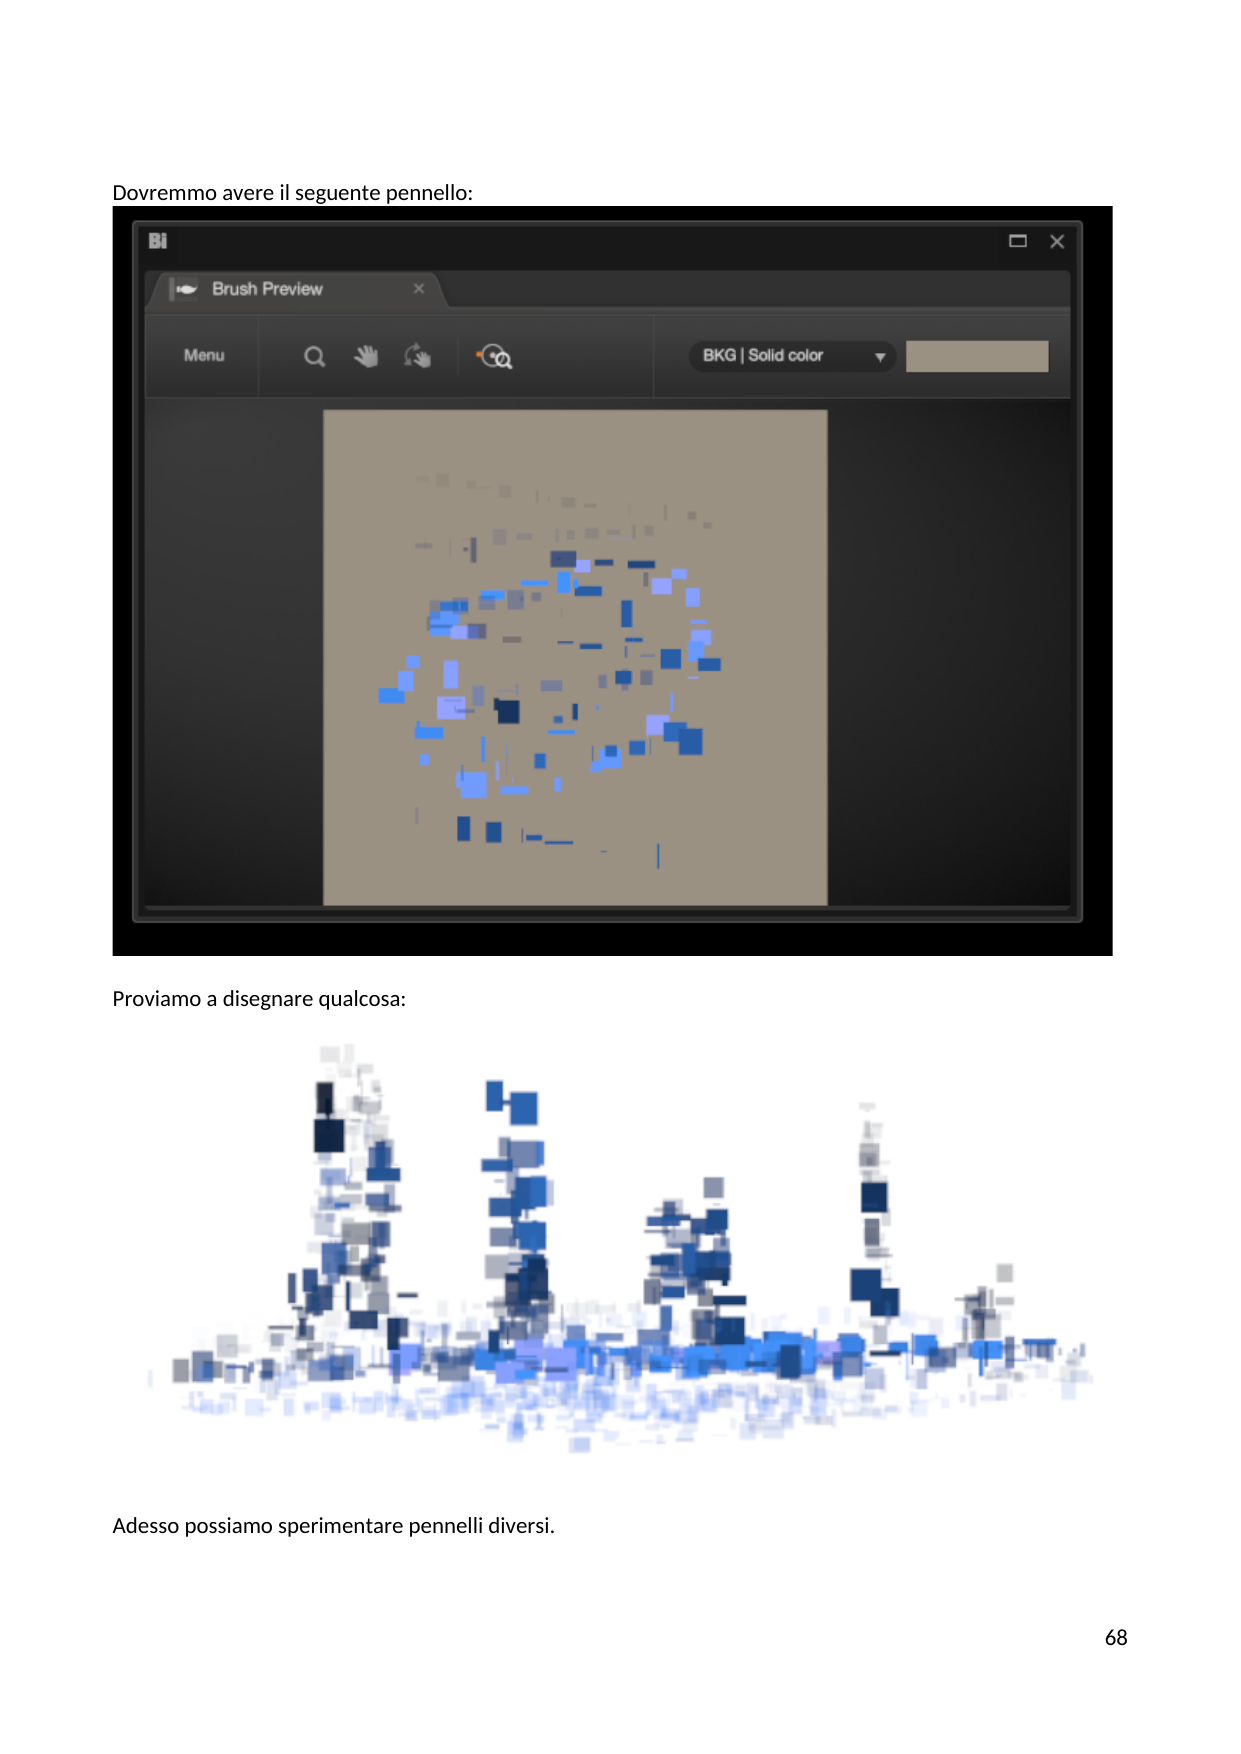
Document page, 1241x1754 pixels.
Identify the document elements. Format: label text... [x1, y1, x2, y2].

text Dovremmo avere il seguente pennello: [112, 178, 1128, 206]
text Adesso possiamo sperimentare pennelli diversi. [112, 1511, 1128, 1539]
text Proviamo a disegnare qualcosa: [112, 984, 1128, 1012]
picture [112, 206, 1113, 956]
picture [112, 1012, 1128, 1484]
